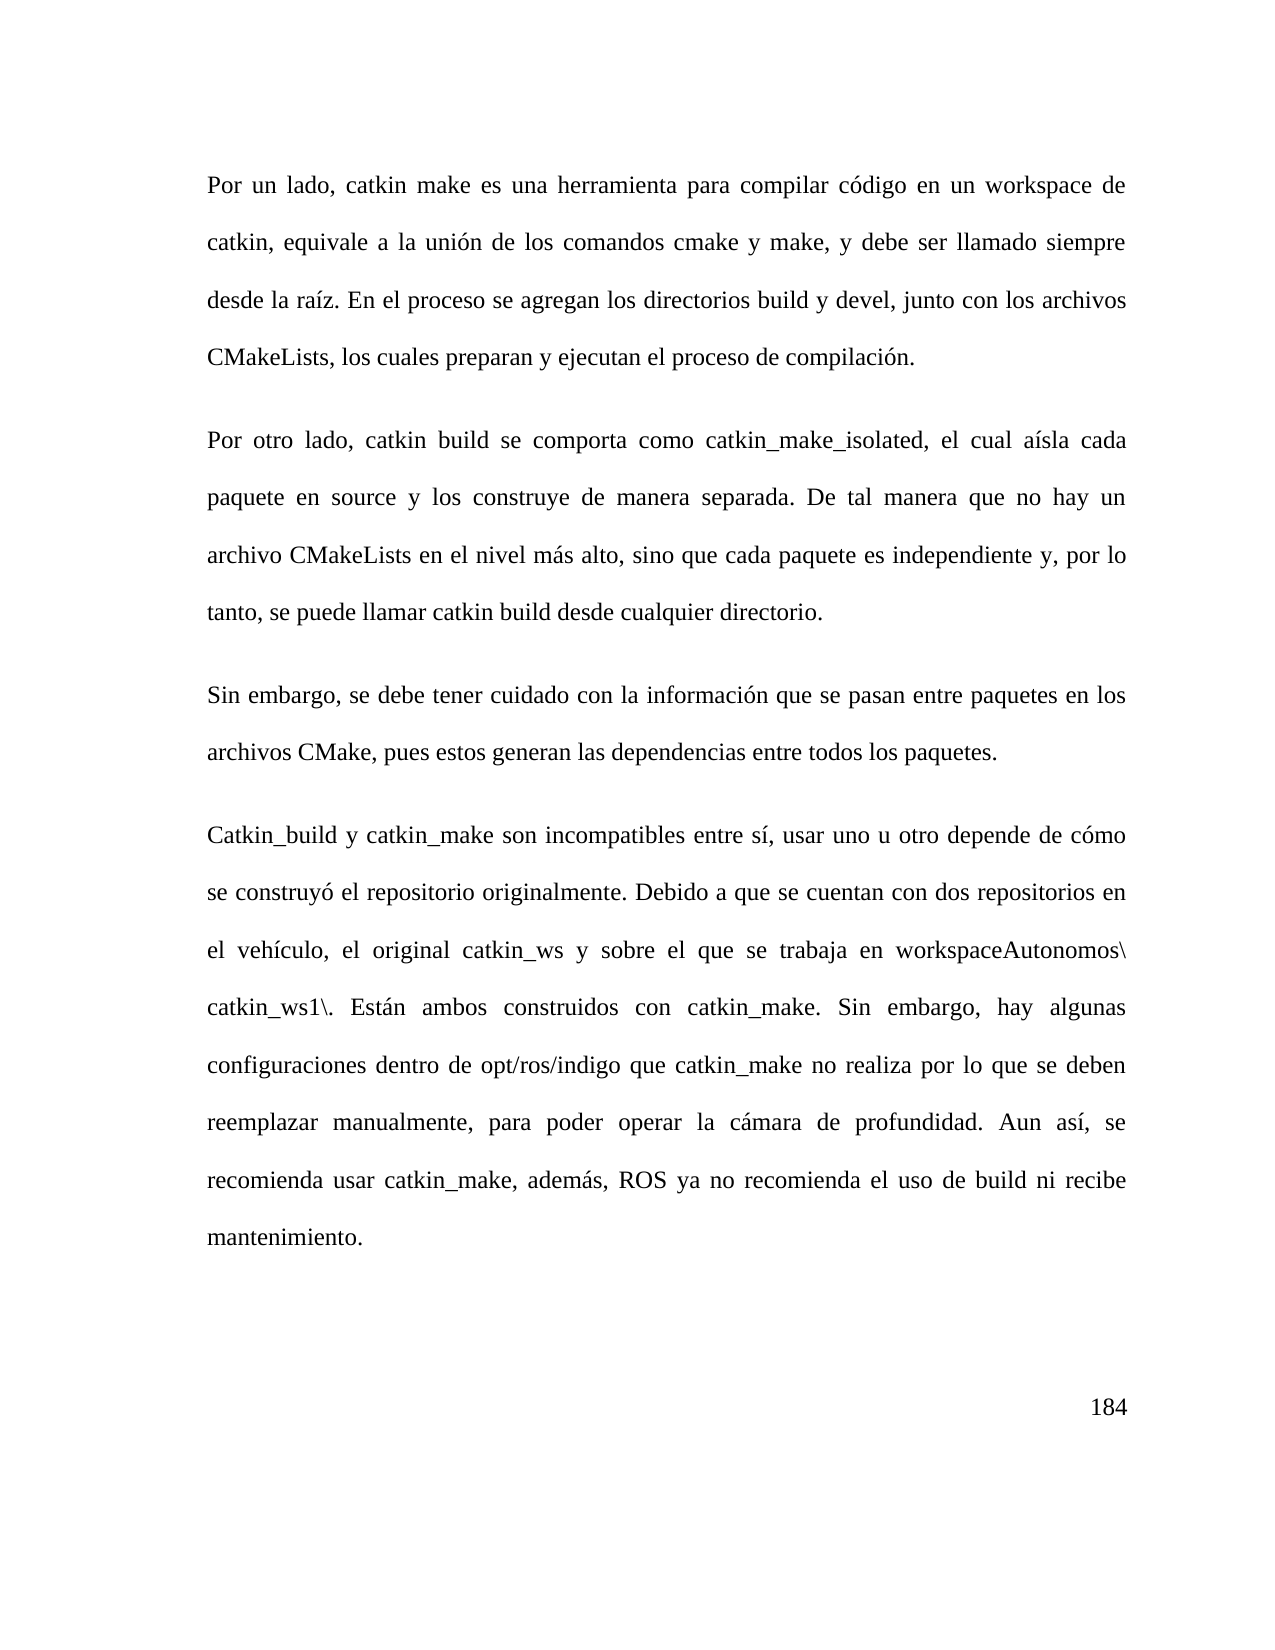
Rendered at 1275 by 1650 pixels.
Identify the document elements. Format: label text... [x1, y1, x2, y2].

text Por un lado, catkin make es una herramienta para compilar código en un workspace de catkin, equivale a la unión de los comandos cmake y make, y debe ser llamado siempre desde la raíz. En el proceso se agregan los directorios build y devel, junto con los archivos CMakeLists, los cuales preparan y ejecutan el proceso de compilación. [207, 170, 1127, 371]
text Sin embargo, se debe tener cuidado con la información que se pasan entre paquetes en los archivos CMake, pues estos generan las dependencias entre todos los paquetes. [207, 680, 1127, 766]
text Por otro lado, catkin build se comporta como catkin_make_isolated, el cual aísla cada paquete en source y los construye de manera separada. De tal manera que no hay un archivo CMakeLists en el nivel más alto, sino que cada paquete es independiente y, por lo tanto, se puede llamar catkin build desde cualquier directorio. [207, 425, 1127, 626]
text Catkin_build y catkin_make son incompatibles entre sí, usar uno u otro depende de cómo se construyó el repositorio originalmente. Debido a que se cuentan con dos repositorios en el vehículo, el original catkin_ws y sobre el que se trabaja en workspaceAutonomos\catkin_ws1\. Están ambos construidos con catkin_make. Sin embargo, hay algunas configuraciones dentro de opt/ros/indigo que catkin_make no realiza por lo que se deben reemplazar manualmente, para poder operar la cámara de profundidad. Aun así, se recomienda usar catkin_make, además, ROS ya no recomienda el uso de build ni recibe mantenimiento. [207, 820, 1127, 1251]
